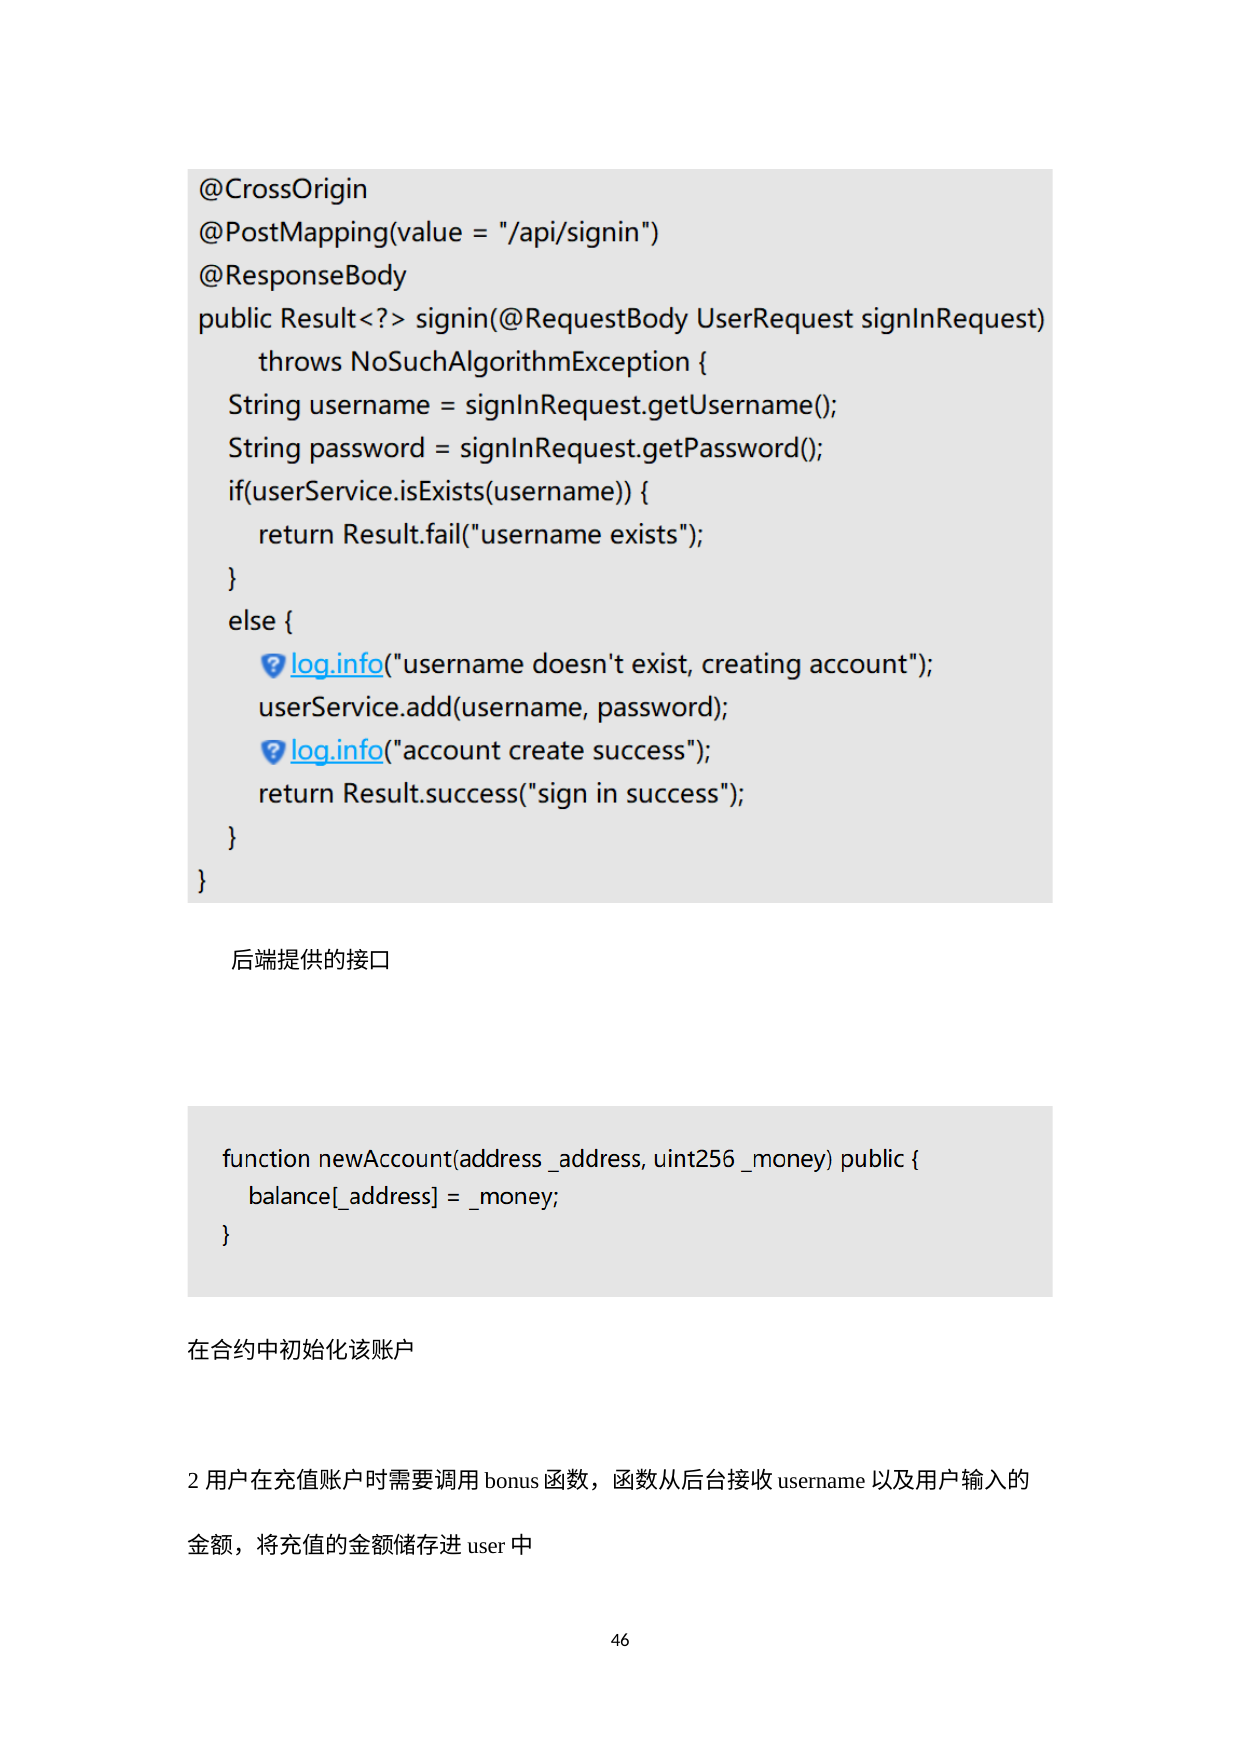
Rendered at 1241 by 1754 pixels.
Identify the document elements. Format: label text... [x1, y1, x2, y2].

text 后端提供的接口 [187, 926, 1053, 991]
text 2 用户在充值账户时需要调用bonus函数，函数从后台接收username以及用户输入的金额，将充值的金额储存进user中 [187, 1446, 1053, 1576]
picture [187, 169, 1053, 903]
text 在合约中初始化该账户 [187, 1316, 1053, 1381]
picture [187, 1106, 1053, 1297]
